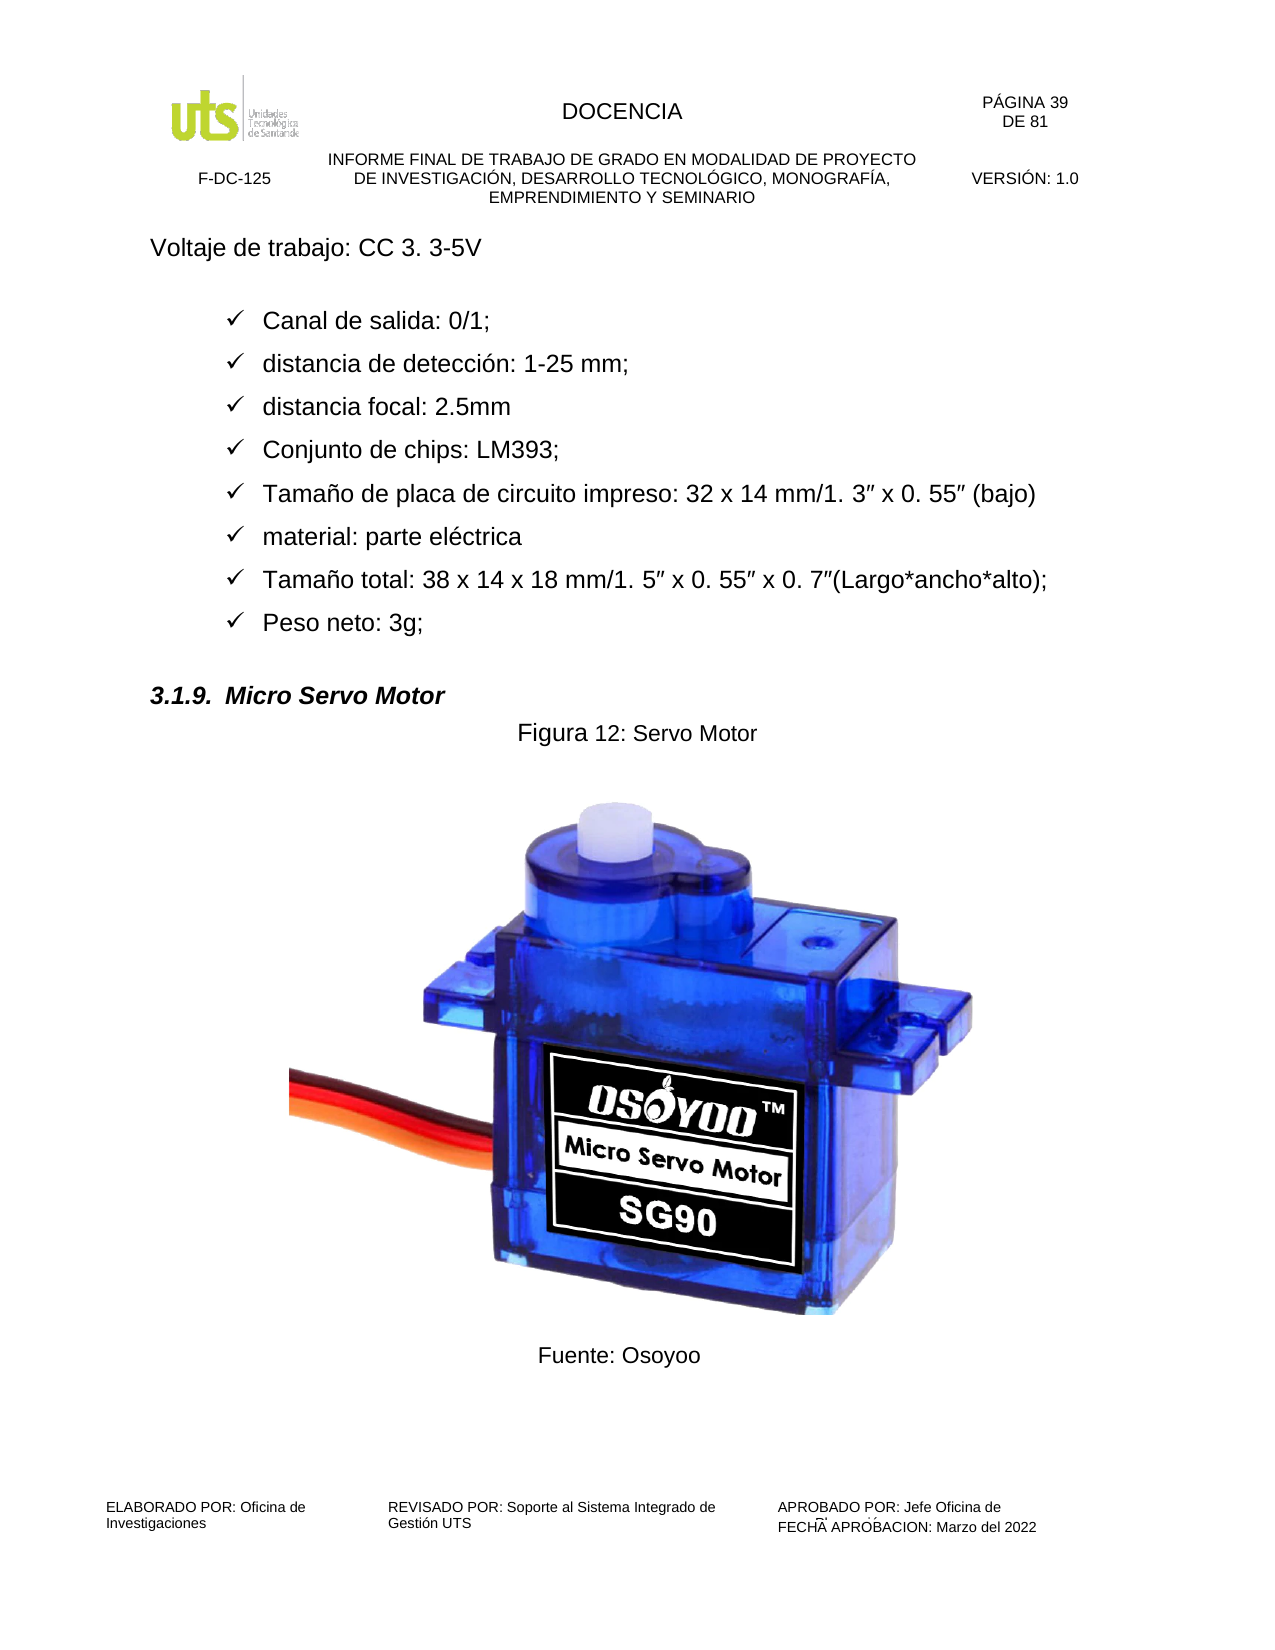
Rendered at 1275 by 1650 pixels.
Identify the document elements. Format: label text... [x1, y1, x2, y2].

list distancia de detección: 1-25 mm; [225, 349, 1125, 378]
list distancia focal: 2.5mm [225, 392, 1125, 421]
list Tamaño de placa de circuito impreso: 32 x 14 mm/1. 3″ x 0. 55″ (bajo) [225, 478, 1125, 507]
list Canal de salida: 0/1; [225, 306, 1125, 334]
subtitle Micro Servo Motor [150, 681, 1125, 709]
list Tamaño total: 38 x 14 x 18 mm/1. 5″ x 0. 55″ x 0. 7″(Largo*ancho*alto); [225, 565, 1125, 594]
list Peso neto: 3g; [225, 608, 1125, 637]
list material: parte eléctrica [225, 522, 1125, 551]
text Voltaje de trabajo: CC 3. 3-5V [150, 233, 1125, 262]
picture [283, 794, 992, 1315]
list Conjunto de chips: LM393; [225, 435, 1125, 464]
picture [170, 75, 299, 149]
